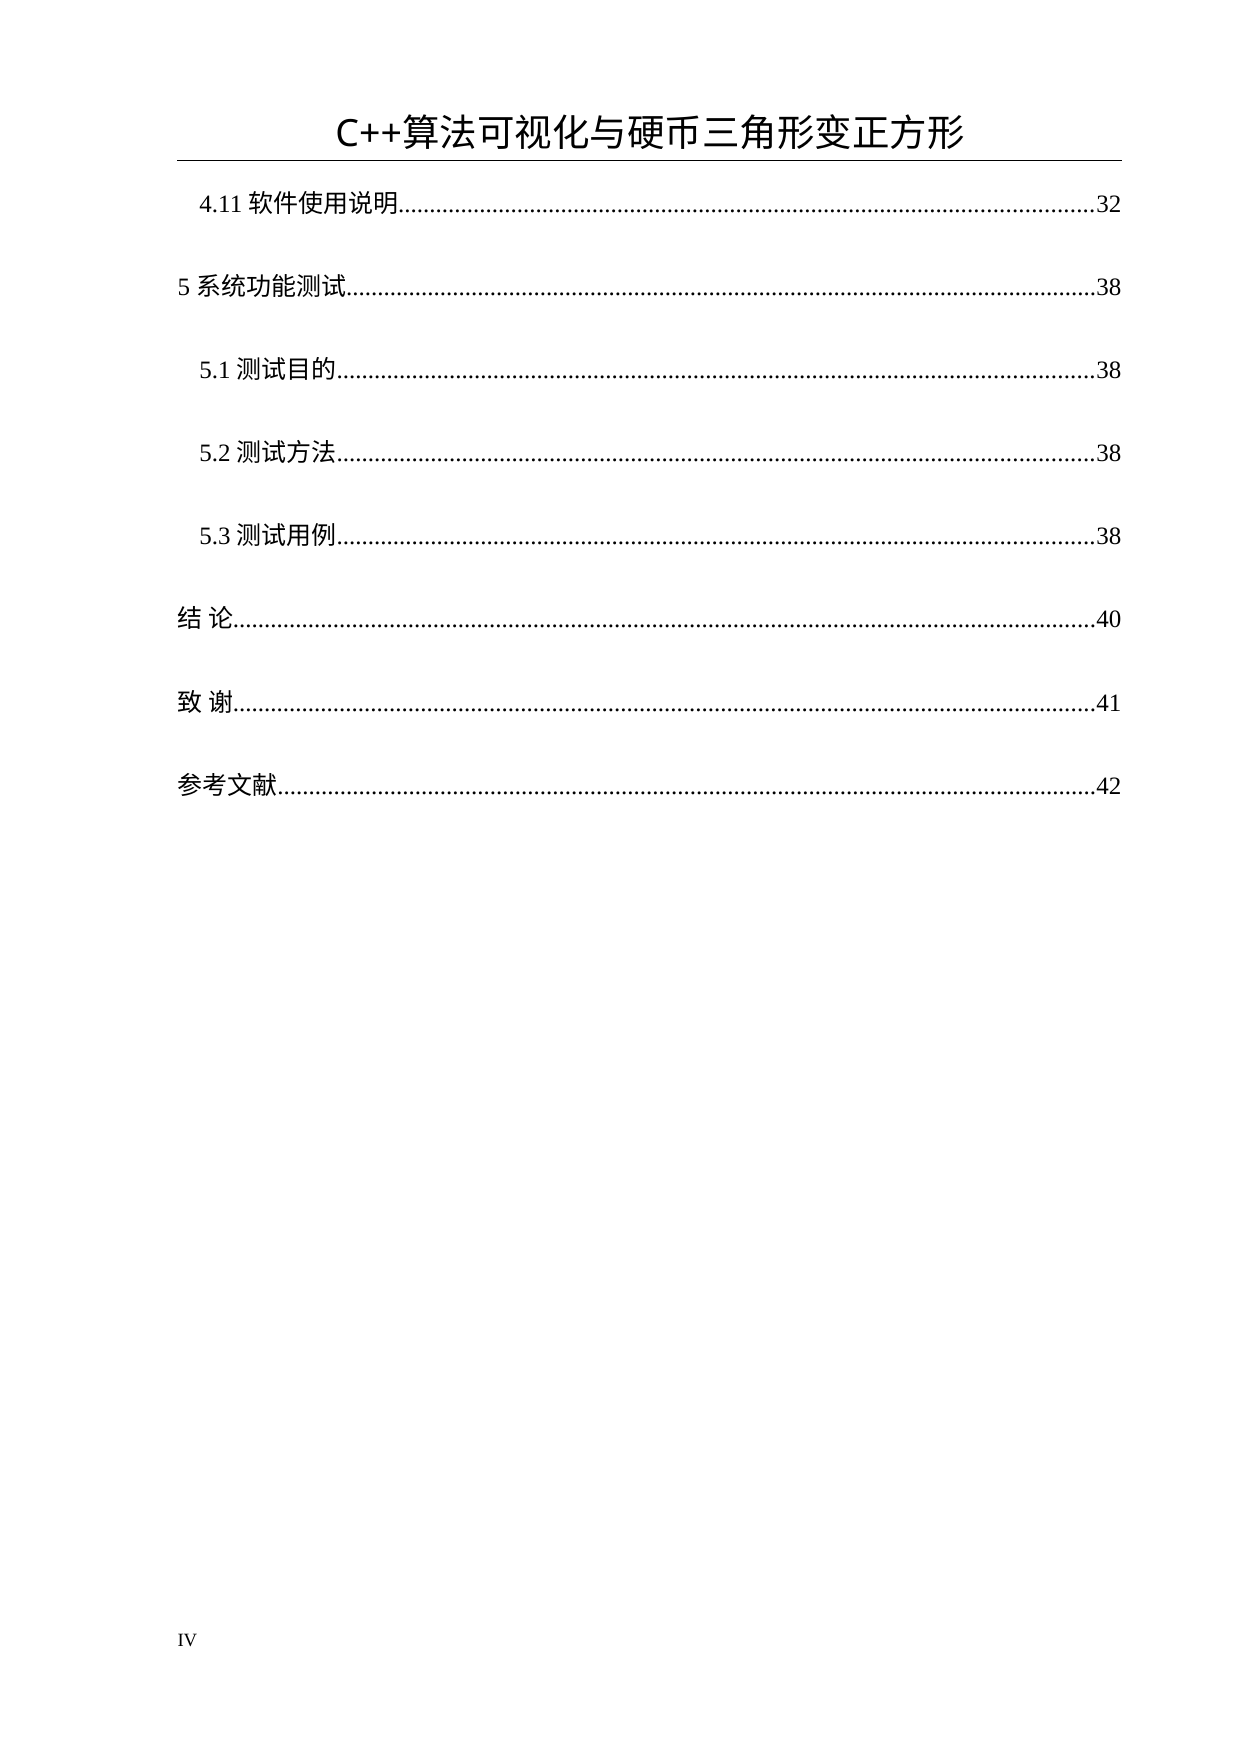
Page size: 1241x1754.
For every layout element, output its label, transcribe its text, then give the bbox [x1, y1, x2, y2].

text 5 系统功能测试 38 [177, 252, 1122, 317]
text 4.11 软件使用说明 32 [199, 169, 1122, 234]
text 5.2 测试方法 38 [199, 418, 1122, 483]
text 5.1 测试目的 38 [199, 335, 1122, 400]
text 5.3 测试用例 38 [199, 501, 1122, 566]
text 参考文献 42 [177, 751, 1122, 816]
text 结 论 40 [177, 584, 1122, 649]
text 致 谢 41 [177, 668, 1122, 733]
